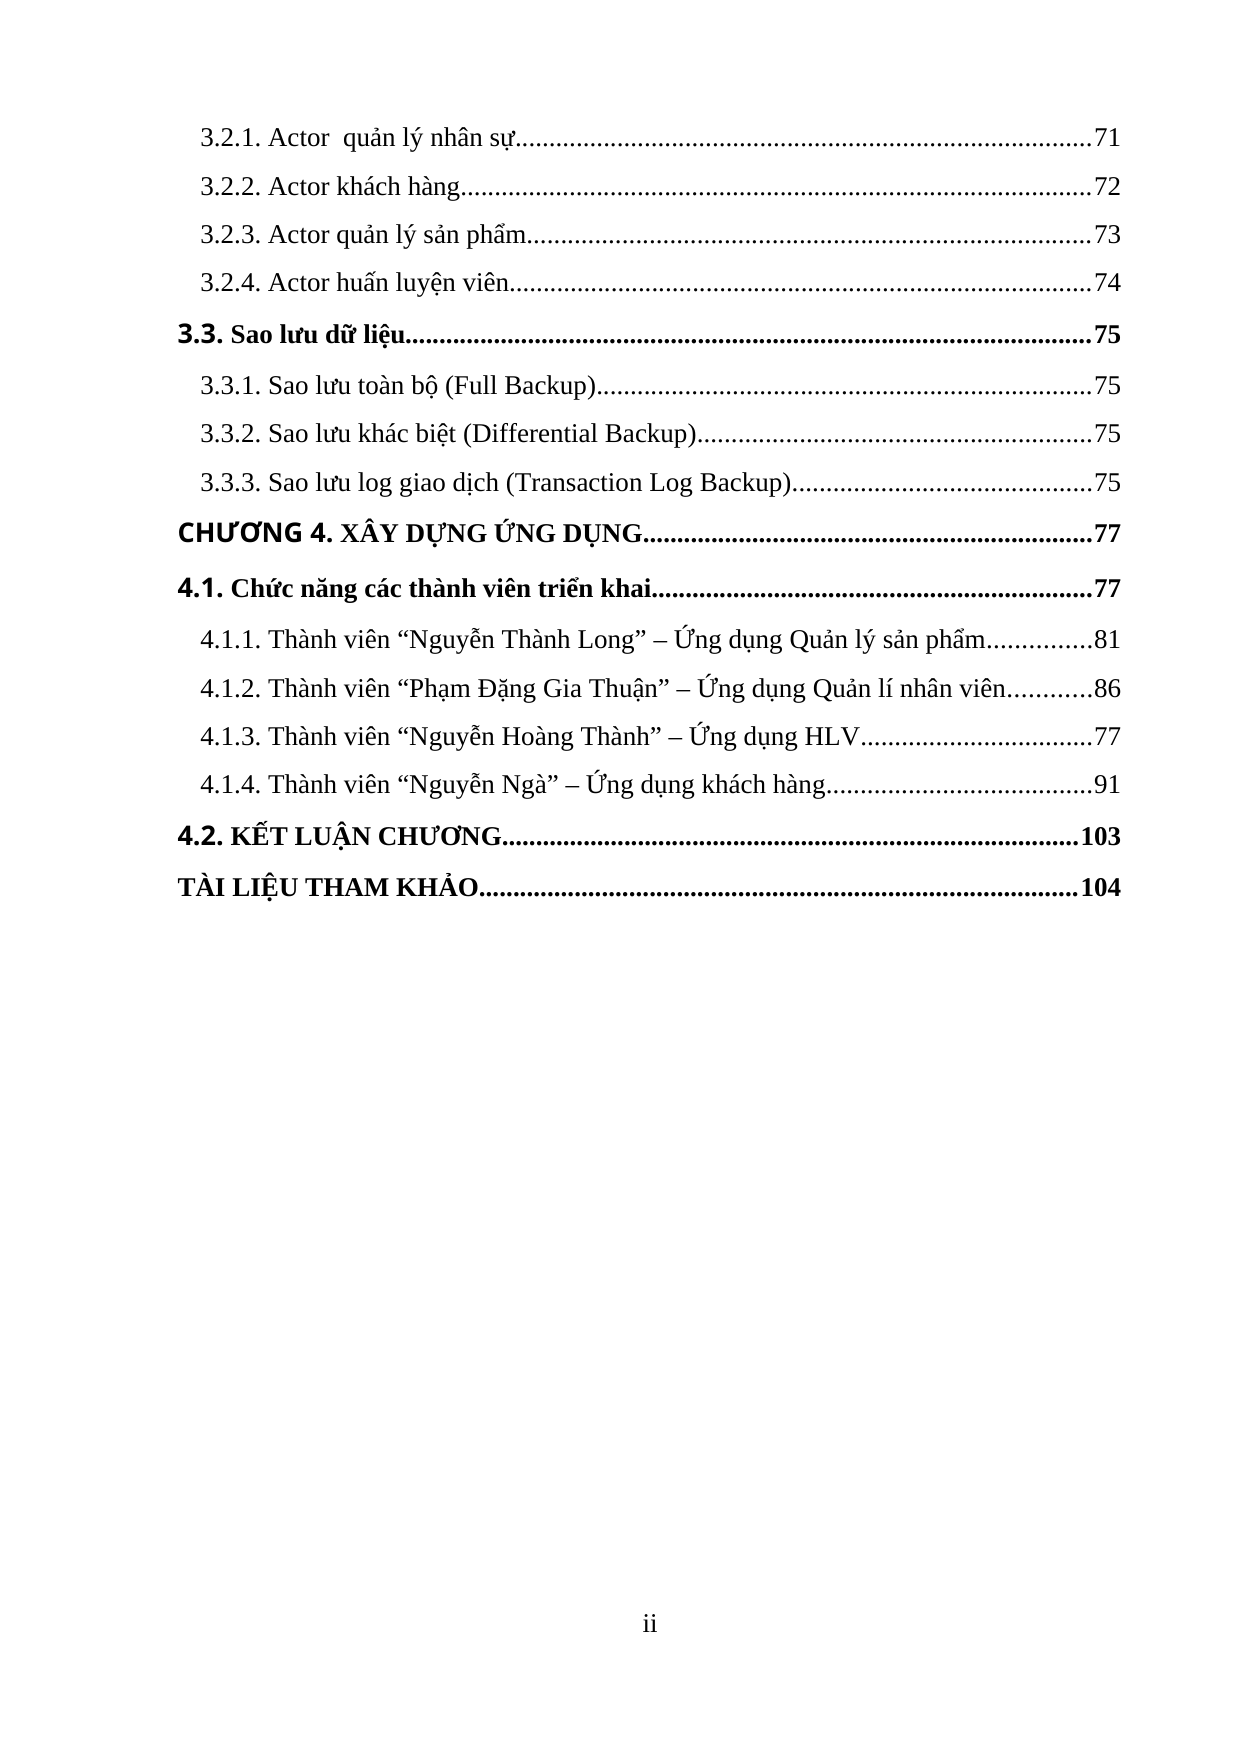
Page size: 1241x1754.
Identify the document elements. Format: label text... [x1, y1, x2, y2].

text 3.2.1. Actor quản lý nhân sự 71 [200, 121, 1122, 152]
text TÀI LIỆU THAM KHẢO 104 [177, 871, 1122, 903]
text 3.2.2. Actor khách hàng 72 [200, 169, 1122, 201]
text 4.1.1. Thành viên “Nguyễn Thành Long” – Ứng dụng Quản lý sản phẩm 81 [200, 624, 1122, 655]
text 4.2. KẾT LUẬN CHƯƠNG 103 [177, 817, 1122, 853]
text 4.1. Chức năng các thành viên triển khai 77 [177, 569, 1122, 606]
text 3.3.3. Sao lưu log giao dịch (Transaction Log Backup) 75 [200, 466, 1122, 497]
text 3.3. Sao lưu dữ liệu 75 [177, 314, 1122, 351]
text 3.3.2. Sao lưu khác biệt (Differential Backup) 75 [200, 417, 1122, 448]
text 3.3.1. Sao lưu toàn bộ (Full Backup) 75 [200, 369, 1122, 400]
text 3.2.4. Actor huấn luyện viên 74 [200, 266, 1122, 297]
text 4.1.4. Thành viên “Nguyễn Ngà” – Ứng dụng khách hàng 91 [200, 768, 1122, 799]
text 4.1.3. Thành viên “Nguyễn Hoàng Thành” – Ứng dụng HLV 77 [200, 720, 1122, 751]
text 3.2.3. Actor quản lý sản phẩm 73 [200, 218, 1122, 249]
text Chương 4. XÂY DỰNG ỨNG DỤNG 77 [177, 514, 1122, 551]
text 4.1.2. Thành viên “Phạm Đặng Gia Thuận” – Ứng dụng Quản lí nhân viên 86 [200, 672, 1122, 703]
